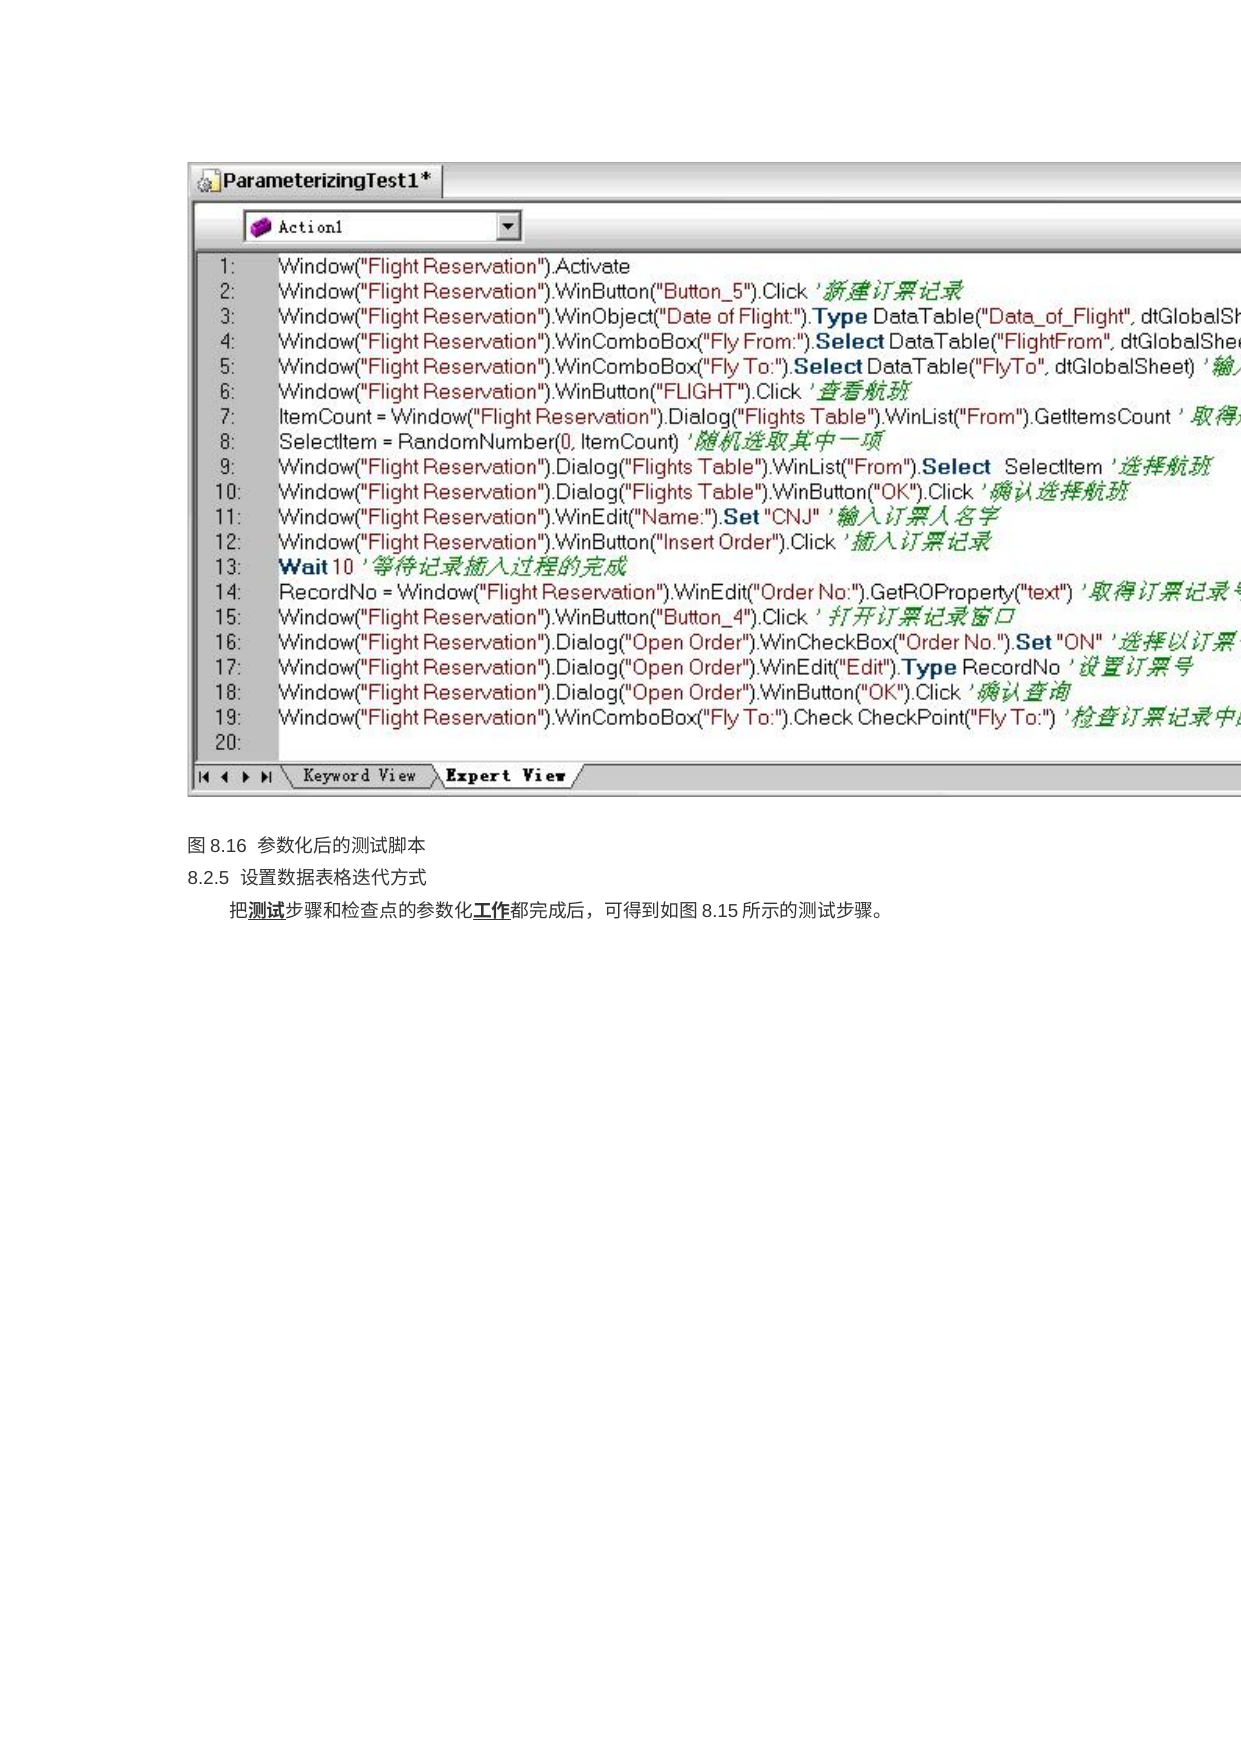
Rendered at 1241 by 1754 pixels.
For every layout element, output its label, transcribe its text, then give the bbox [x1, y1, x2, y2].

text 图8.16 参数化后的测试脚本 [187, 828, 1053, 860]
picture [187, 162, 1241, 797]
text 8.2.5 设置数据表格迭代方式 把测试步骤和检查点的参数化工作都完成后，可得到如图8.15所示的测试步骤。 [187, 860, 1053, 925]
